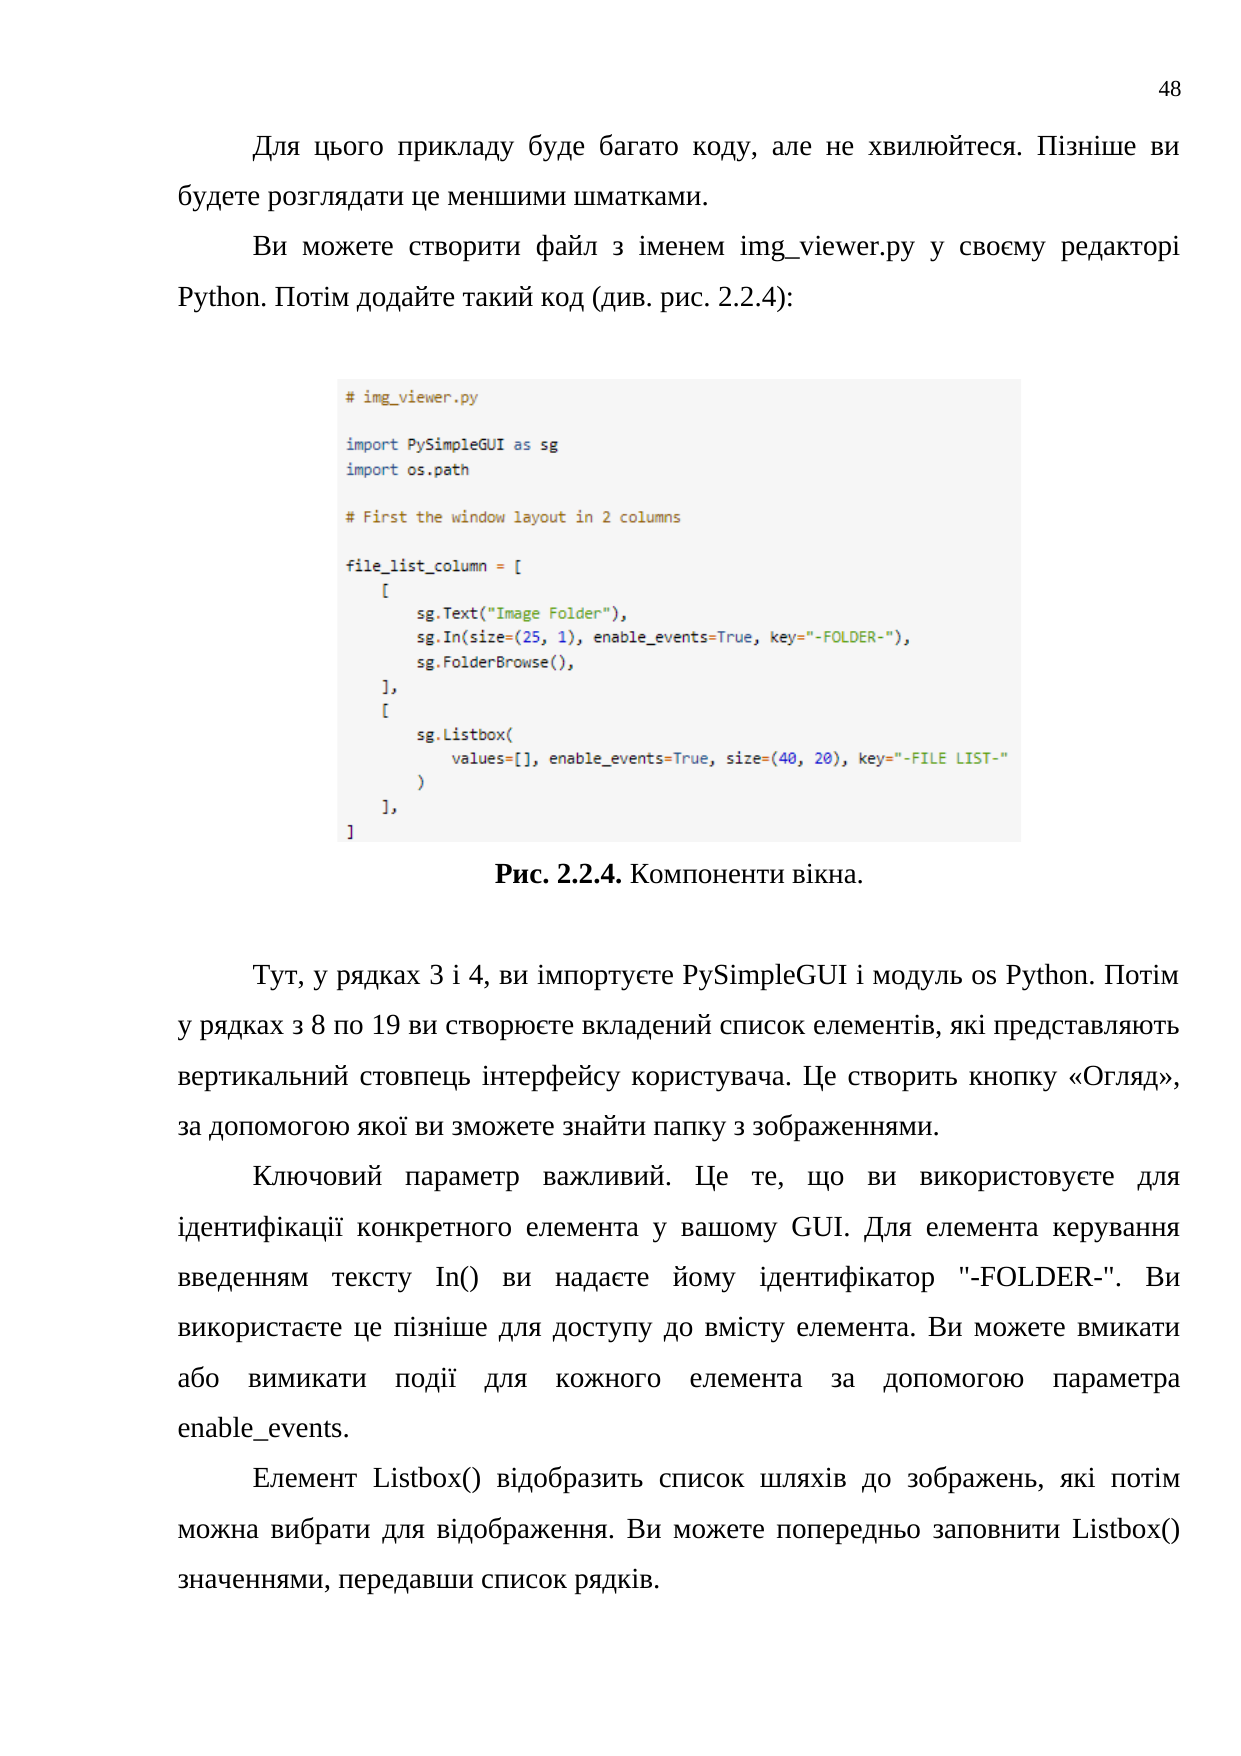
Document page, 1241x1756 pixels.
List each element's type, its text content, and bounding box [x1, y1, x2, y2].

text Ви можете створити файл з іменем img_viewer.py у своєму редакторі Python. Потім додайте такий код (див. рис. 2.2.4): [177, 228, 1181, 312]
picture [337, 379, 1022, 842]
text Тут, у рядках 3 і 4, ви імпортуєте PySimpleGUI і модуль os Python. Потім у рядках з 8 по 19 ви створюєте вкладений список елементів, які представляють вертикальний стовпець інтерфейсу користувача. Це створить кнопку «Огляд», за допомогою якої ви зможете знайти папку з зображеннями. [177, 957, 1181, 1142]
text Ключовий параметр важливий. Це те, що ви використовуєте для ідентифікації конкретного елемента у вашому GUI. Для елемента керування введенням тексту In() ви надаєте йому ідентифікатор "-FOLDER-". Ви використаєте це пізніше для доступу до вмісту елемента. Ви можете вмикати або вимикати події для кожного елемента за допомогою параметра enable_events. [177, 1158, 1181, 1444]
text Рис. 2.2.4. Компоненти вікна. [177, 856, 1181, 890]
text Для цього прикладу буде багато коду, але не хвилюйтеся. Пізніше ви будете розглядати це меншими шматками. [177, 128, 1181, 212]
text Елемент Listbox() відобразить список шляхів до зображень, які потім можна вибрати для відображення. Ви можете попередньо заповнити Listbox() значеннями, передавши список рядків. [177, 1461, 1181, 1595]
